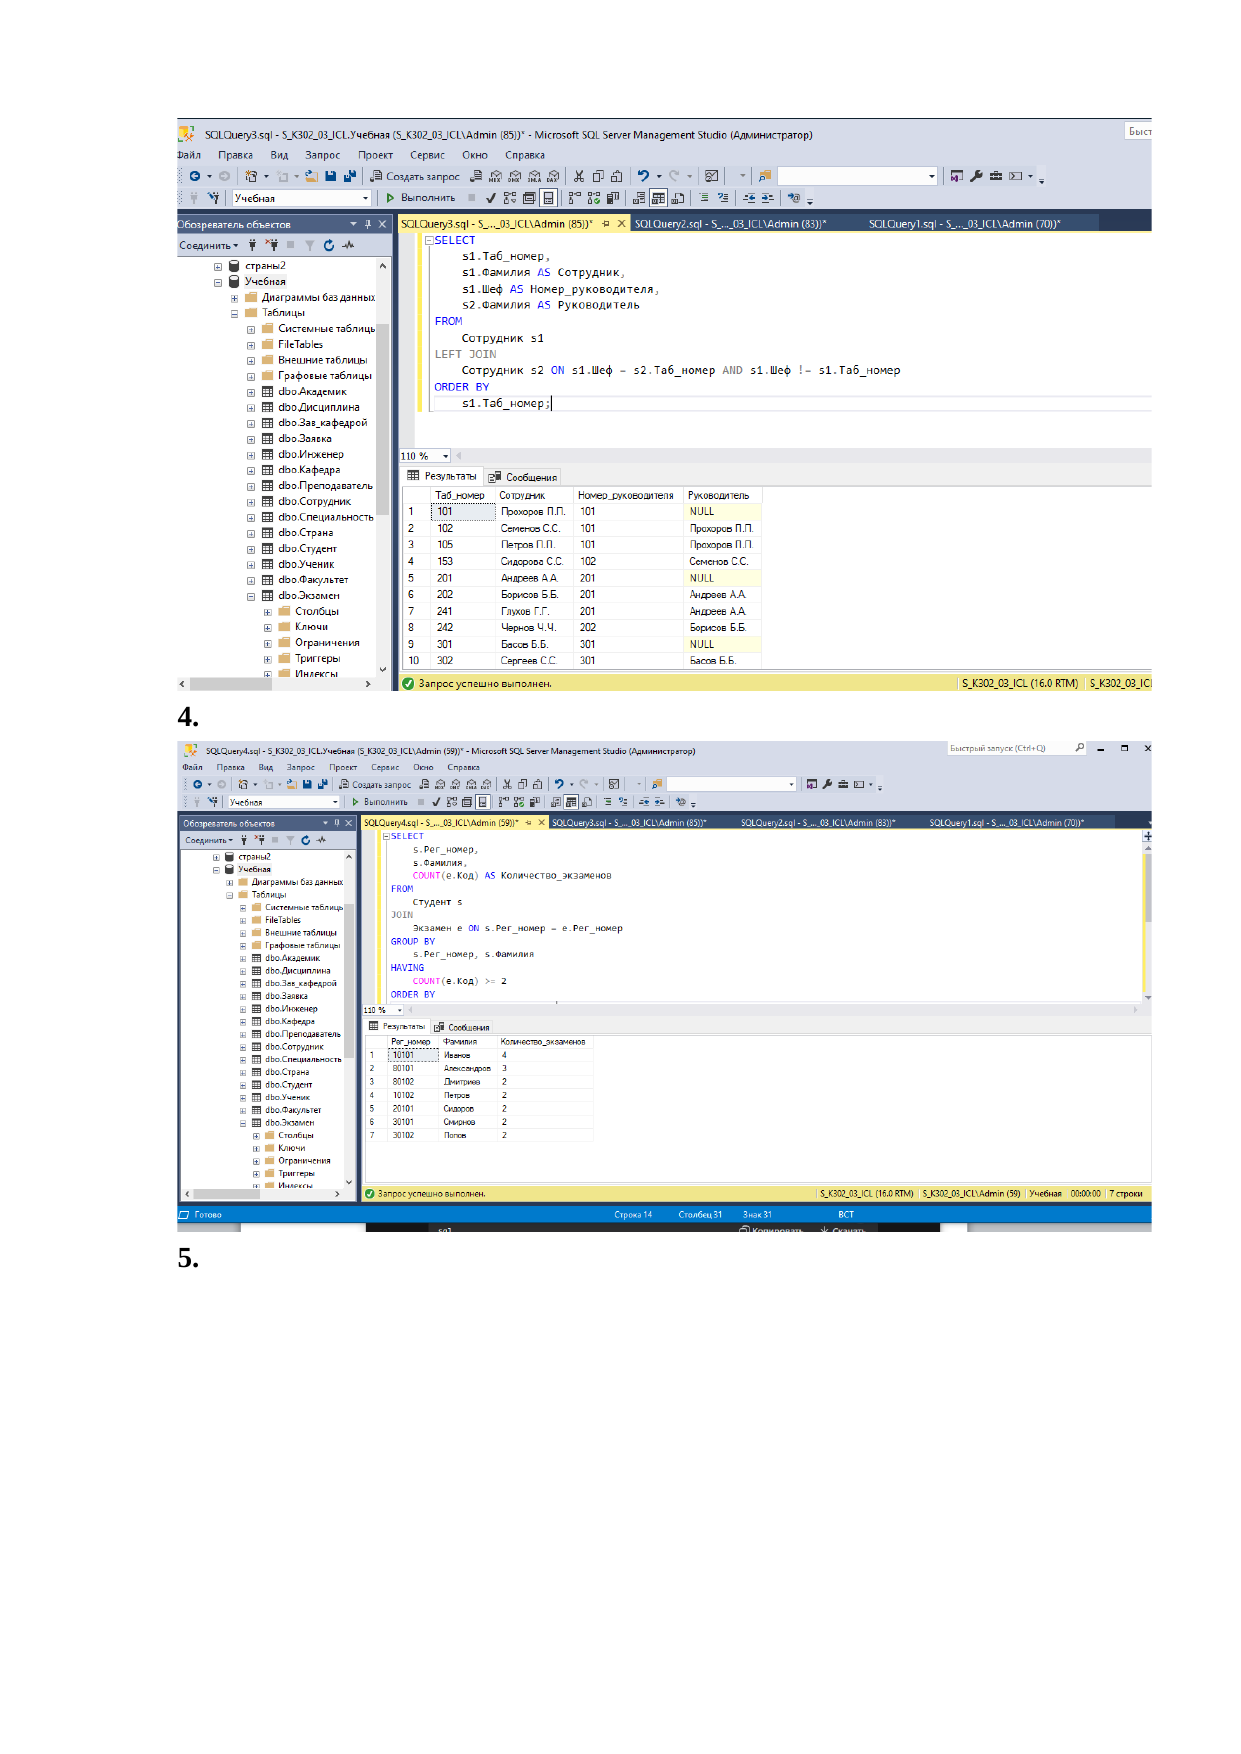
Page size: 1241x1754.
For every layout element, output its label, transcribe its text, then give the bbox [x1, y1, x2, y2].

text 4. [177, 699, 1152, 732]
text 5. [177, 1240, 1152, 1273]
picture [177, 741, 1152, 1232]
picture [177, 118, 1152, 691]
